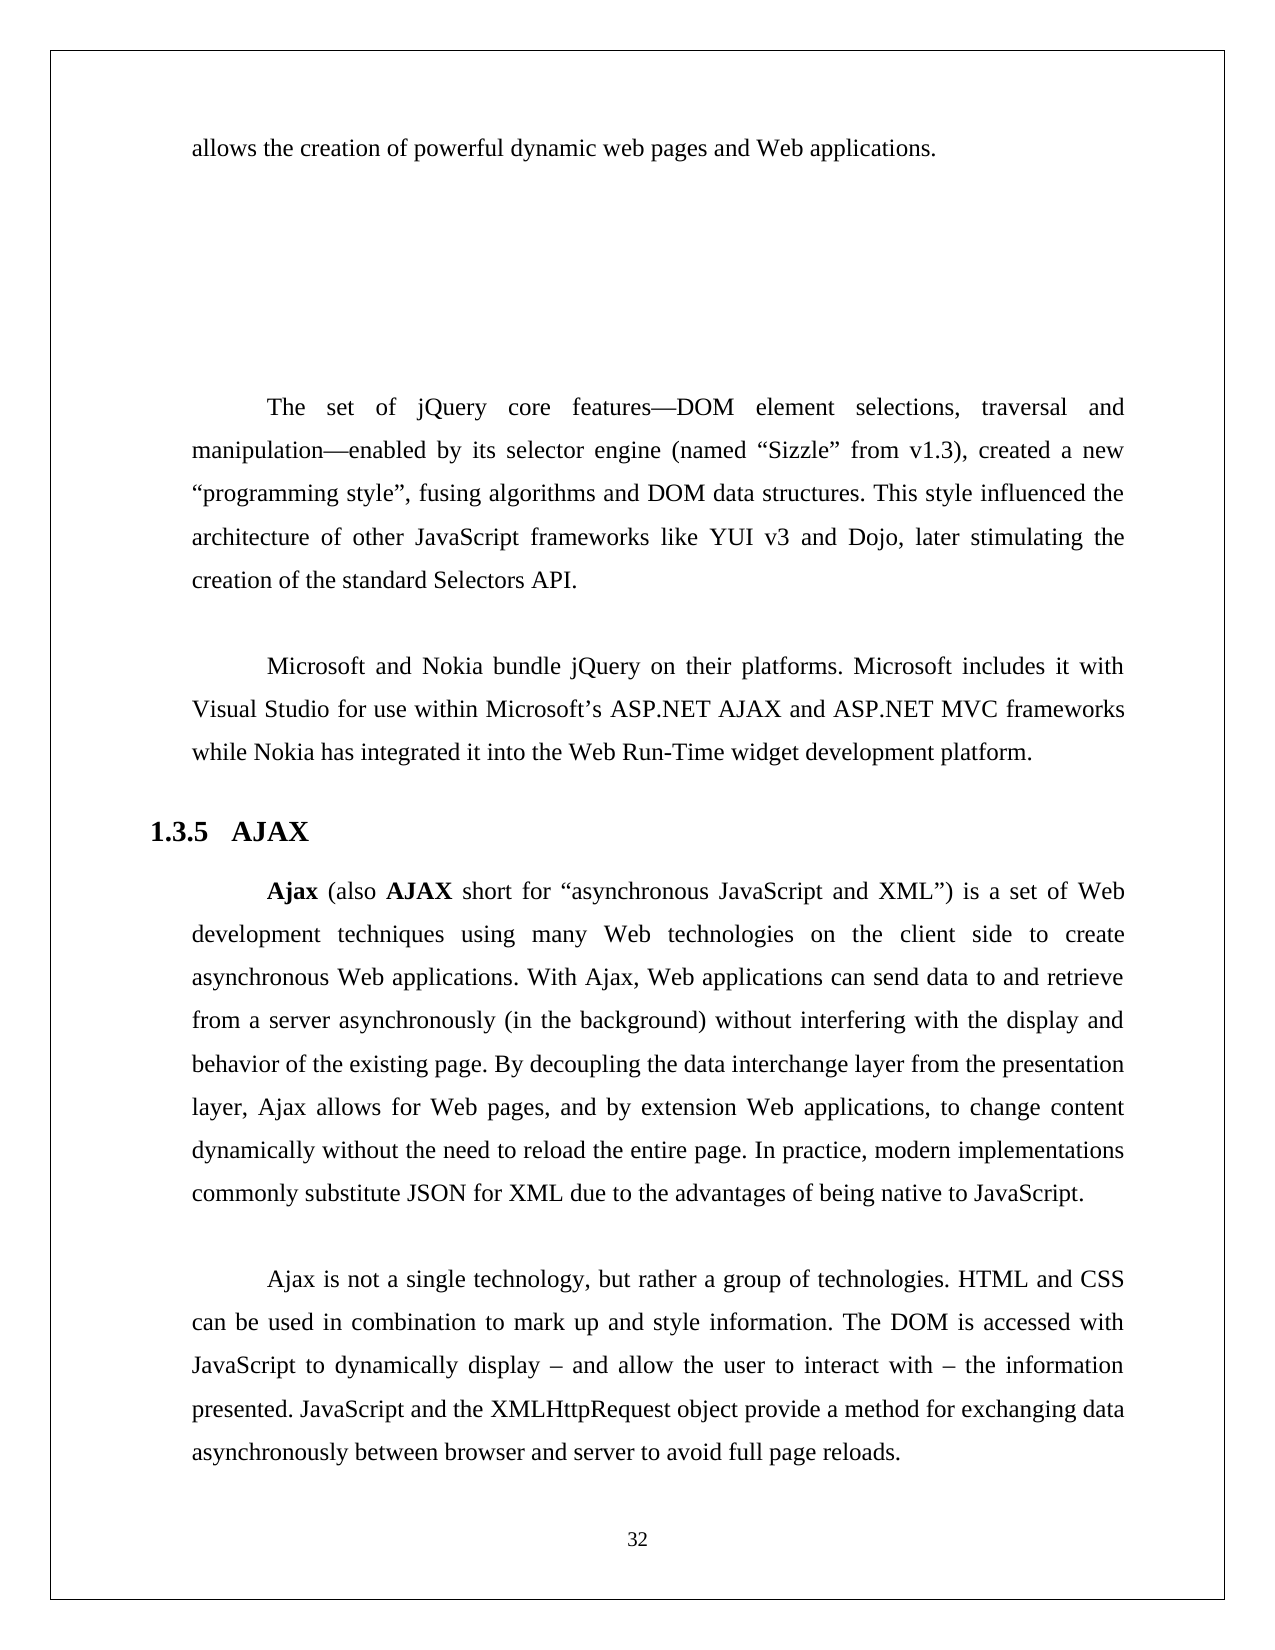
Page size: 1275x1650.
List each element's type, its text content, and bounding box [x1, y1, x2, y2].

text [192, 133, 1125, 162]
subtitle AJAX [150, 814, 1125, 847]
text Ajax (also AJAX short for “asynchronous JavaScript and XML”) is a set of Web development techniques using many Web technologies on the client side to create asynchronous Web applications. With Ajax, Web applications can send data to and retrieve from a server asynchronously (in the background) without interfering with the display and behavior of the existing page. By decoupling the data interchange layer from the presentation layer, Ajax allows for Web pages, and by extension Web applications, to change content dynamically without the need to reload the entire page. In practice, modern implementations commonly substitute JSON for XML due to the advantages of being native to JavaScript. [192, 876, 1125, 1207]
text Microsoft and Nokia bundle jQuery on their platforms. Microsoft includes it with Visual Studio for use within Microsoft’s ASP.NET AJAX and ASP.NET MVC frameworks while Nokia has integrated it into the Web Run-Time widget development platform. [192, 651, 1125, 766]
text The set of jQuery core features—DOM element selections, traversal and manipulation—enabled by its selector engine (named “Sizzle” from v1.3), created a new “programming style”, fusing algorithms and DOM data structures. This style influenced the architecture of other JavaScript frameworks like YUI v3 and Dojo, later stimulating the creation of the standard Selectors API. [192, 392, 1125, 593]
text Ajax is not a single technology, but rather a group of technologies. HTML and CSS can be used in combination to mark up and style information. The DOM is accessed with JavaScript to dynamically display – and allow the user to interact with – the information presented. JavaScript and the XMLHttpRequest object provide a method for exchanging data asynchronously between browser and server to avoid full page reloads. [192, 1264, 1125, 1466]
